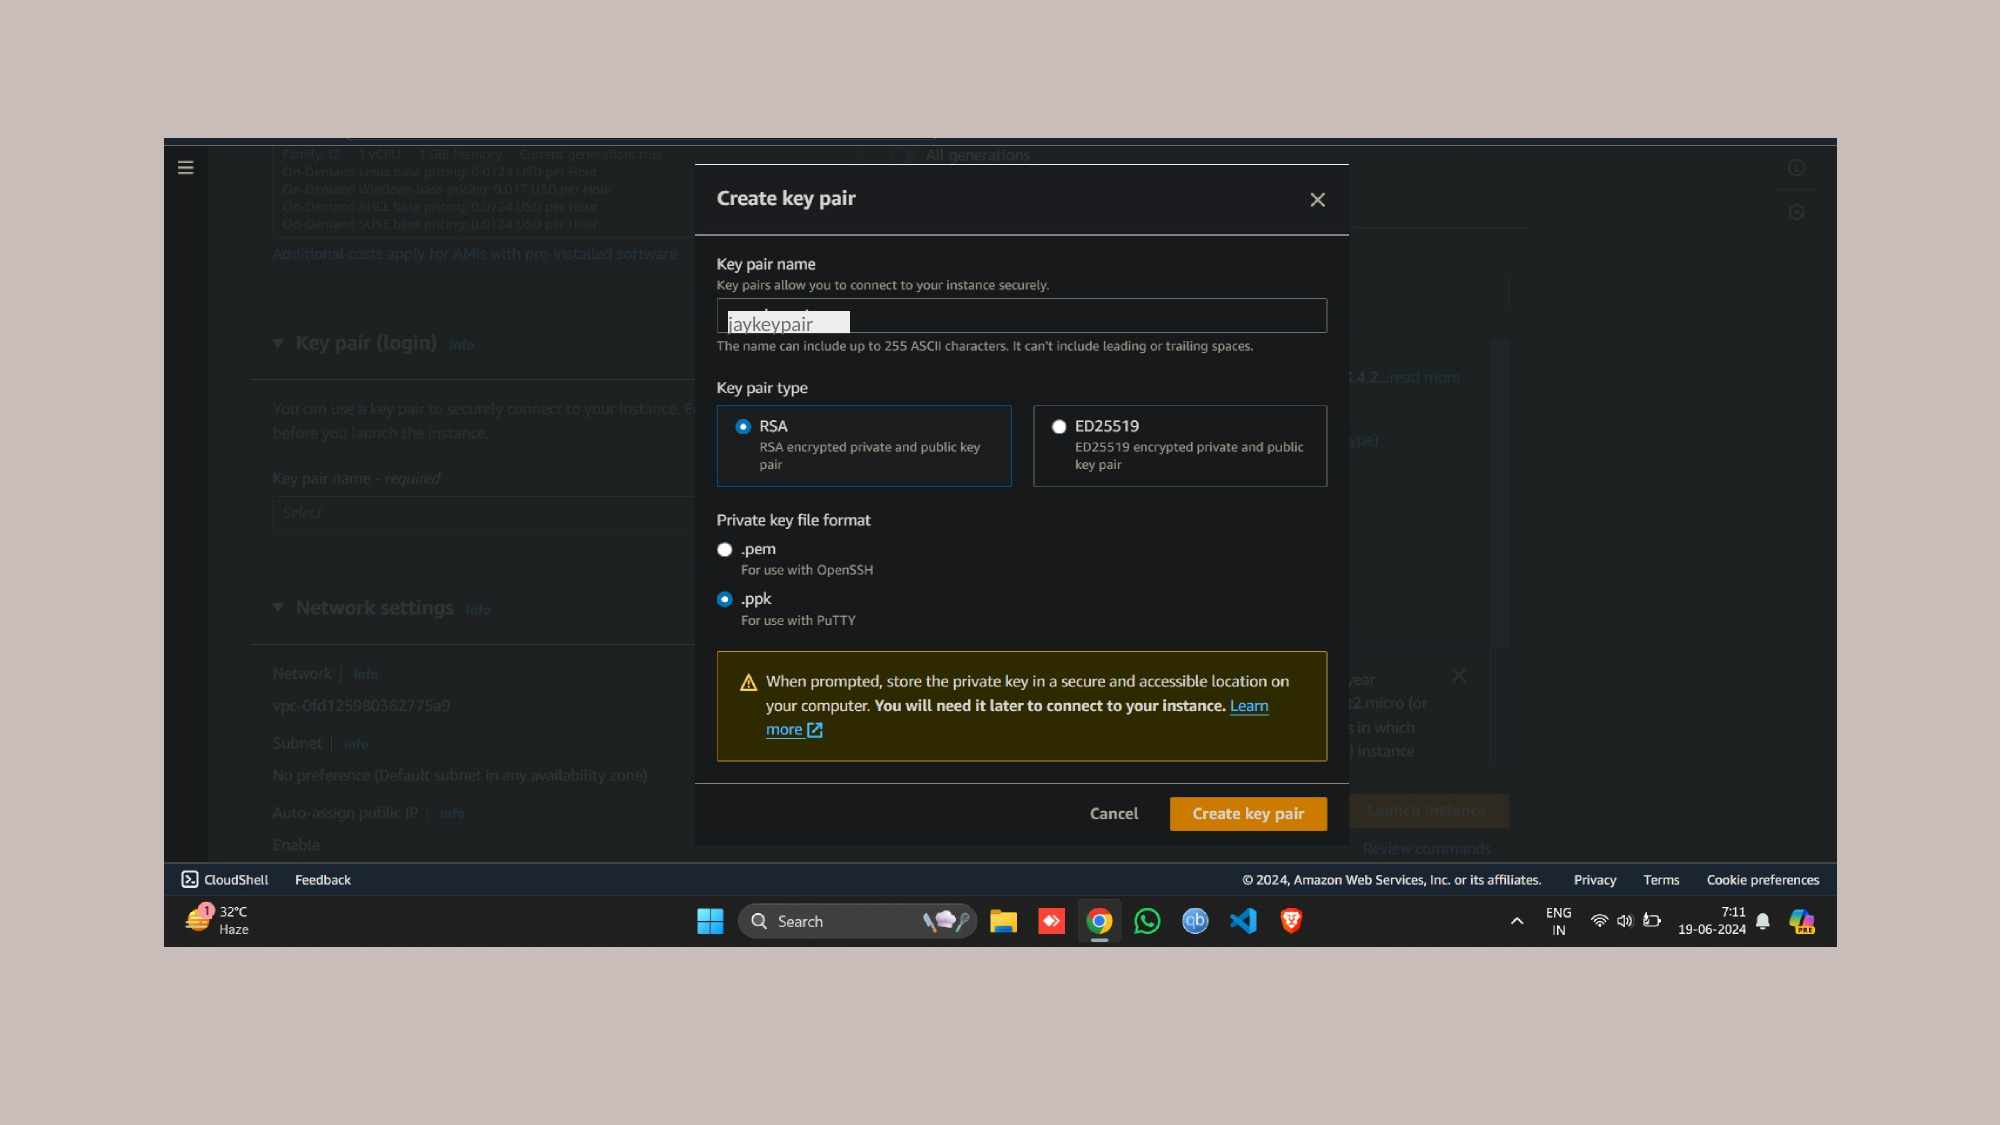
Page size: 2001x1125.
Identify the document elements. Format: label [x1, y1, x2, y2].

picture [163, 137, 1837, 947]
